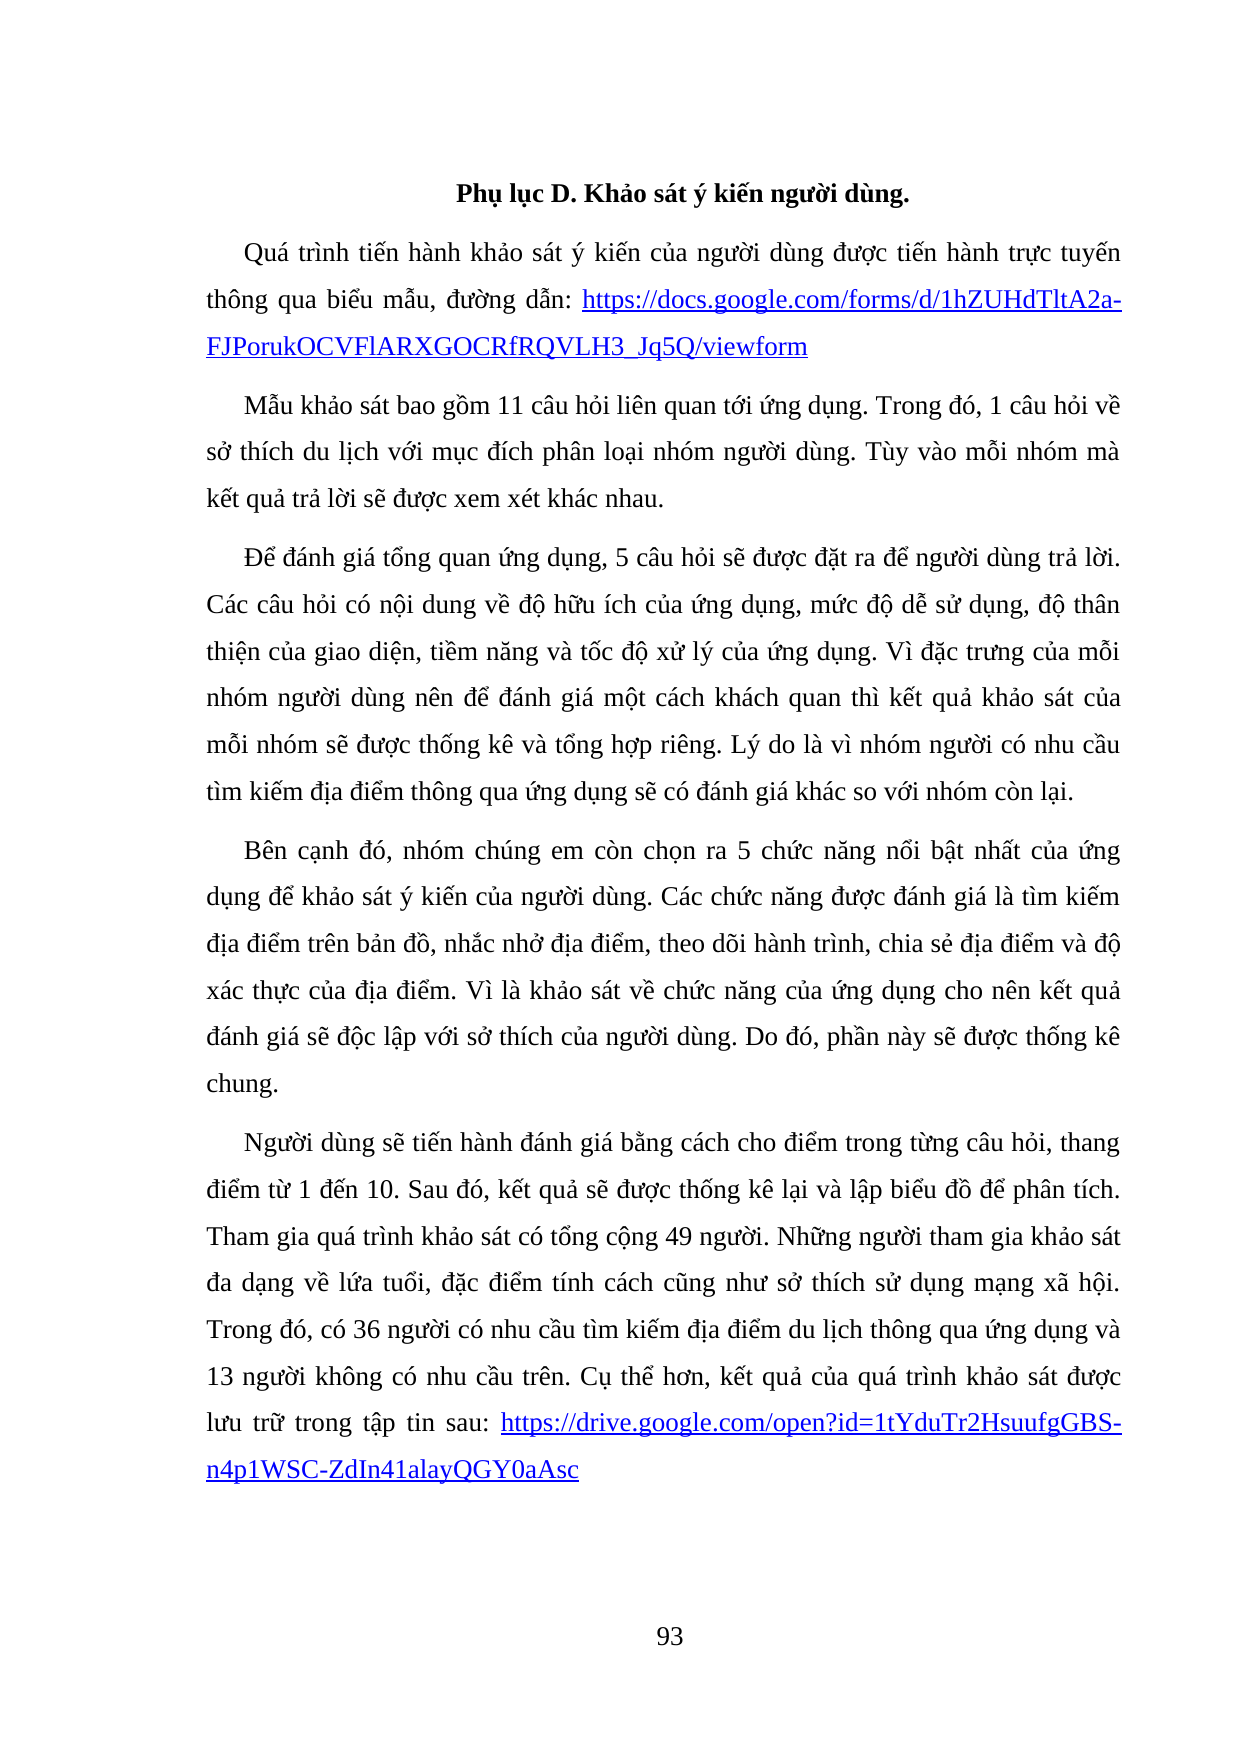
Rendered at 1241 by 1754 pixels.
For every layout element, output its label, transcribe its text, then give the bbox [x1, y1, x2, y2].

text Quá trình tiến hành khảo sát ý kiến của người dùng được tiến hành trực tuyến thông qua biểu mẫu, đường dẫn: https://docs.google.com/forms/d/1hZUHdTltA2a-FJPorukOCVFlARXGOCRfRQVLH3_Jq5Q/viewform [206, 236, 1122, 361]
text Để đánh giá tổng quan ứng dụng, 5 câu hỏi sẽ được đặt ra để người dùng trả lời. Các câu hỏi có nội dung về độ hữu ích của ứng dụng, mức độ dễ sử dụng, độ thân thiện của giao diện, tiềm năng và tốc độ xử lý của ứng dụng. Vì đặc trưng của mỗi nhóm người dùng nên để đánh giá một cách khách quan thì kết quả khảo sát của mỗi nhóm sẽ được thống kê và tổng hợp riêng. Lý do là vì nhóm người có nhu cầu tìm kiếm địa điểm thông qua ứng dụng sẽ có đánh giá khác so với nhóm còn lại. [206, 541, 1122, 806]
text Người dùng sẽ tiến hành đánh giá bằng cách cho điểm trong từng câu hỏi, thang điểm từ 1 đến 10. Sau đó, kết quả sẽ được thống kê lại và lập biểu đồ để phân tích. Tham gia quá trình khảo sát có tổng cộng 49 người. Những người tham gia khảo sát đa dạng về lứa tuổi, đặc điểm tính cách cũng như sở thích sử dụng mạng xã hội. Trong đó, có 36 người có nhu cầu tìm kiếm địa điểm du lịch thông qua ứng dụng và 13 người không có nhu cầu trên. Cụ thể hơn, kết quả của quá trình khảo sát được lưu trữ trong tập tin sau: https://drive.google.com/open?id=1tYduTr2HsuufgGBS-n4p1WSC-ZdIn41alayQGY0aAsc [206, 1126, 1122, 1484]
text Phụ lục D. Khảo sát ý kiến người dùng. [206, 177, 1122, 208]
text Mẫu khảo sát bao gồm 11 câu hỏi liên quan tới ứng dụng. Trong đó, 1 câu hỏi về sở thích du lịch với mục đích phân loại nhóm người dùng. Tùy vào mỗi nhóm mà kết quả trả lời sẽ được xem xét khác nhau. [206, 389, 1122, 513]
text Bên cạnh đó, nhóm chúng em còn chọn ra 5 chức năng nổi bật nhất của ứng dụng để khảo sát ý kiến của người dùng. Các chức năng được đánh giá là tìm kiếm địa điểm trên bản đồ, nhắc nhở địa điểm, theo dõi hành trình, chia sẻ địa điểm và độ xác thực của địa điểm. Vì là khảo sát về chức năng của ứng dụng cho nên kết quả đánh giá sẽ độc lập với sở thích của người dùng. Do đó, phần này sẽ được thống kê chung. [206, 834, 1122, 1098]
